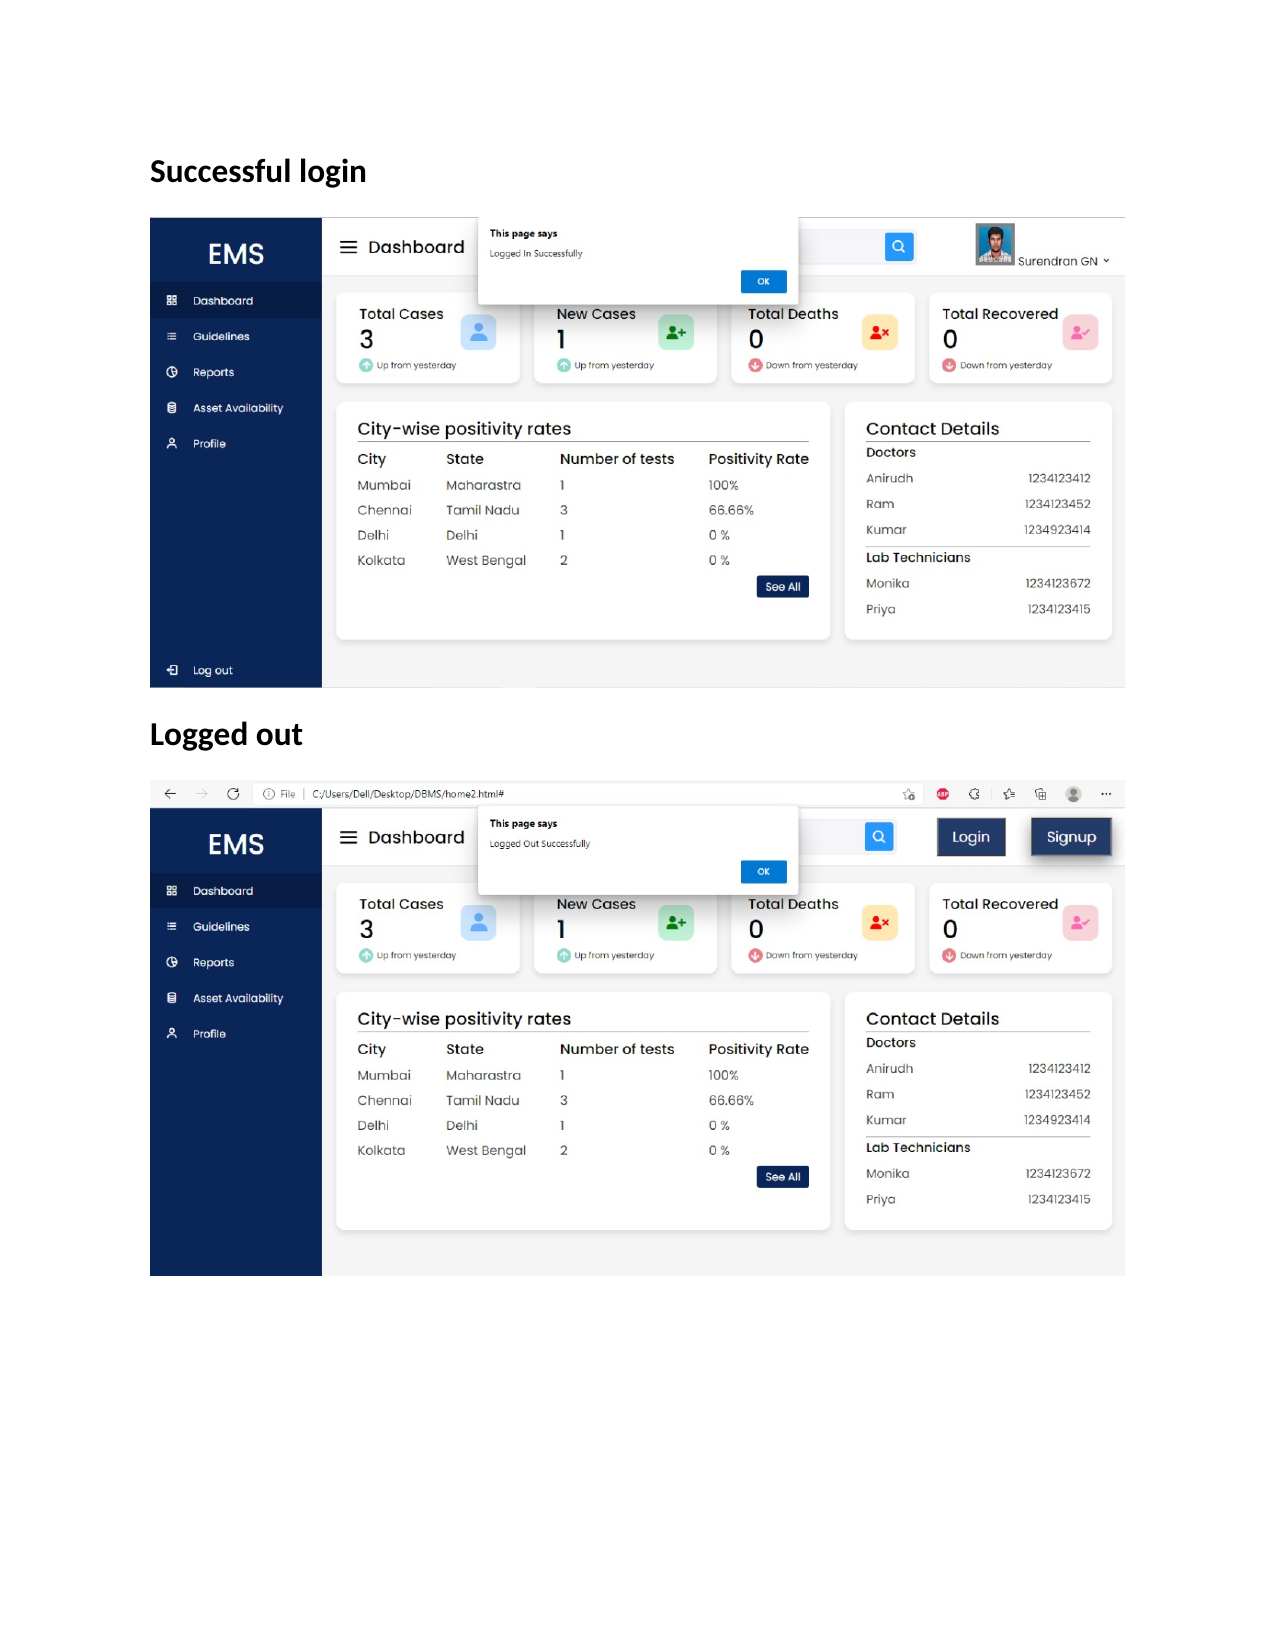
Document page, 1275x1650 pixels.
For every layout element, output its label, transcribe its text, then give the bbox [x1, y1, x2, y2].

picture [150, 217, 1125, 688]
picture [150, 780, 1125, 1276]
text Logged out [150, 713, 1125, 753]
text Successful login [150, 150, 1125, 191]
